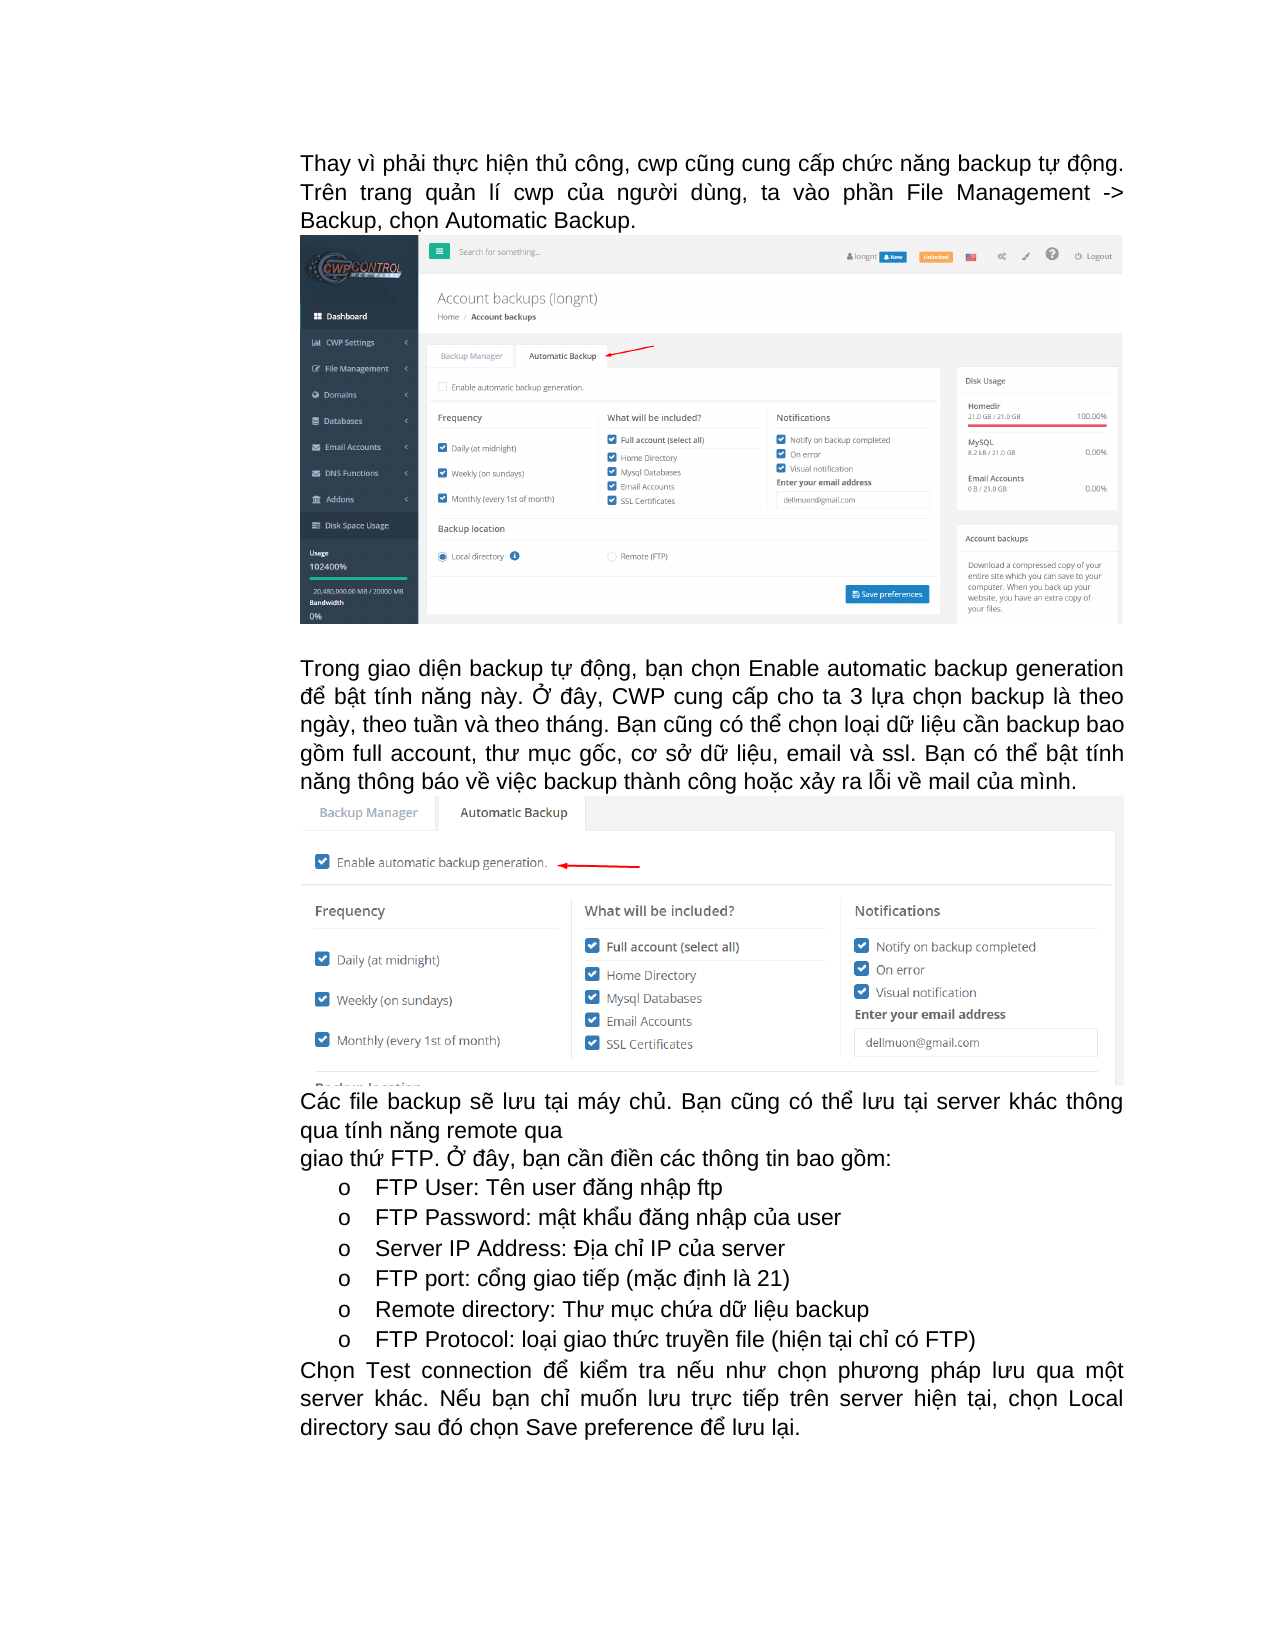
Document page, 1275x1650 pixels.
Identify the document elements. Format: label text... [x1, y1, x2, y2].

list Thay vì phải thực hiện thủ công, cwp cũng cung cấp chức năng backup tự động. Trên trang quản lí cwp của người dùng, ta vào phần File Management -> Backup, chọn Automatic Backup. [300, 150, 1125, 233]
list FTP Protocol: loại giao thức truyền file (hiện tại chỉ có FTP) [337, 1326, 1125, 1354]
list Các file backup sẽ lưu tại máy chủ. Bạn cũng có thể lưu tại server khác thông qua tính năng remote qua [300, 1088, 1125, 1143]
list Remote directory: Thư mục chứa dữ liệu backup [337, 1296, 1125, 1324]
picture [300, 796, 1124, 1086]
list FTP Password: mật khẩu đăng nhập của user [337, 1204, 1125, 1232]
list Server IP Address: Địa chỉ IP của server [337, 1234, 1125, 1263]
picture [300, 235, 1123, 624]
list FTP port: cổng giao tiếp (mặc định là 21) [337, 1265, 1125, 1293]
list Trong giao diện backup tự động, bạn chọn Enable automatic backup generation để bật tính năng này. Ở đây, CWP cung cấp cho ta 3 lựa chọn backup là theo ngày, theo tuần và theo tháng. Bạn cũng có thể chọn loại dữ liệu cần backup bao gồm full account, thư mục gốc, cơ sở dữ liệu, email và ssl. Bạn có thể bật tính năng thông báo về việc backup thành công hoặc xảy ra lỗi về mail của mình. [300, 654, 1125, 795]
list FTP User: Tên user đăng nhập ftp [337, 1173, 1125, 1202]
list Chọn Test connection để kiểm tra nếu như chọn phương pháp lưu qua một server khác. Nếu bạn chỉ muốn lưu trực tiếp trên server hiện tại, chọn Local directory sau đó chọn Save preference để lưu lại. [300, 1357, 1125, 1440]
list giao thứ FTP. Ở đây, bạn cần điền các thông tin bao gồm: [300, 1145, 1125, 1171]
